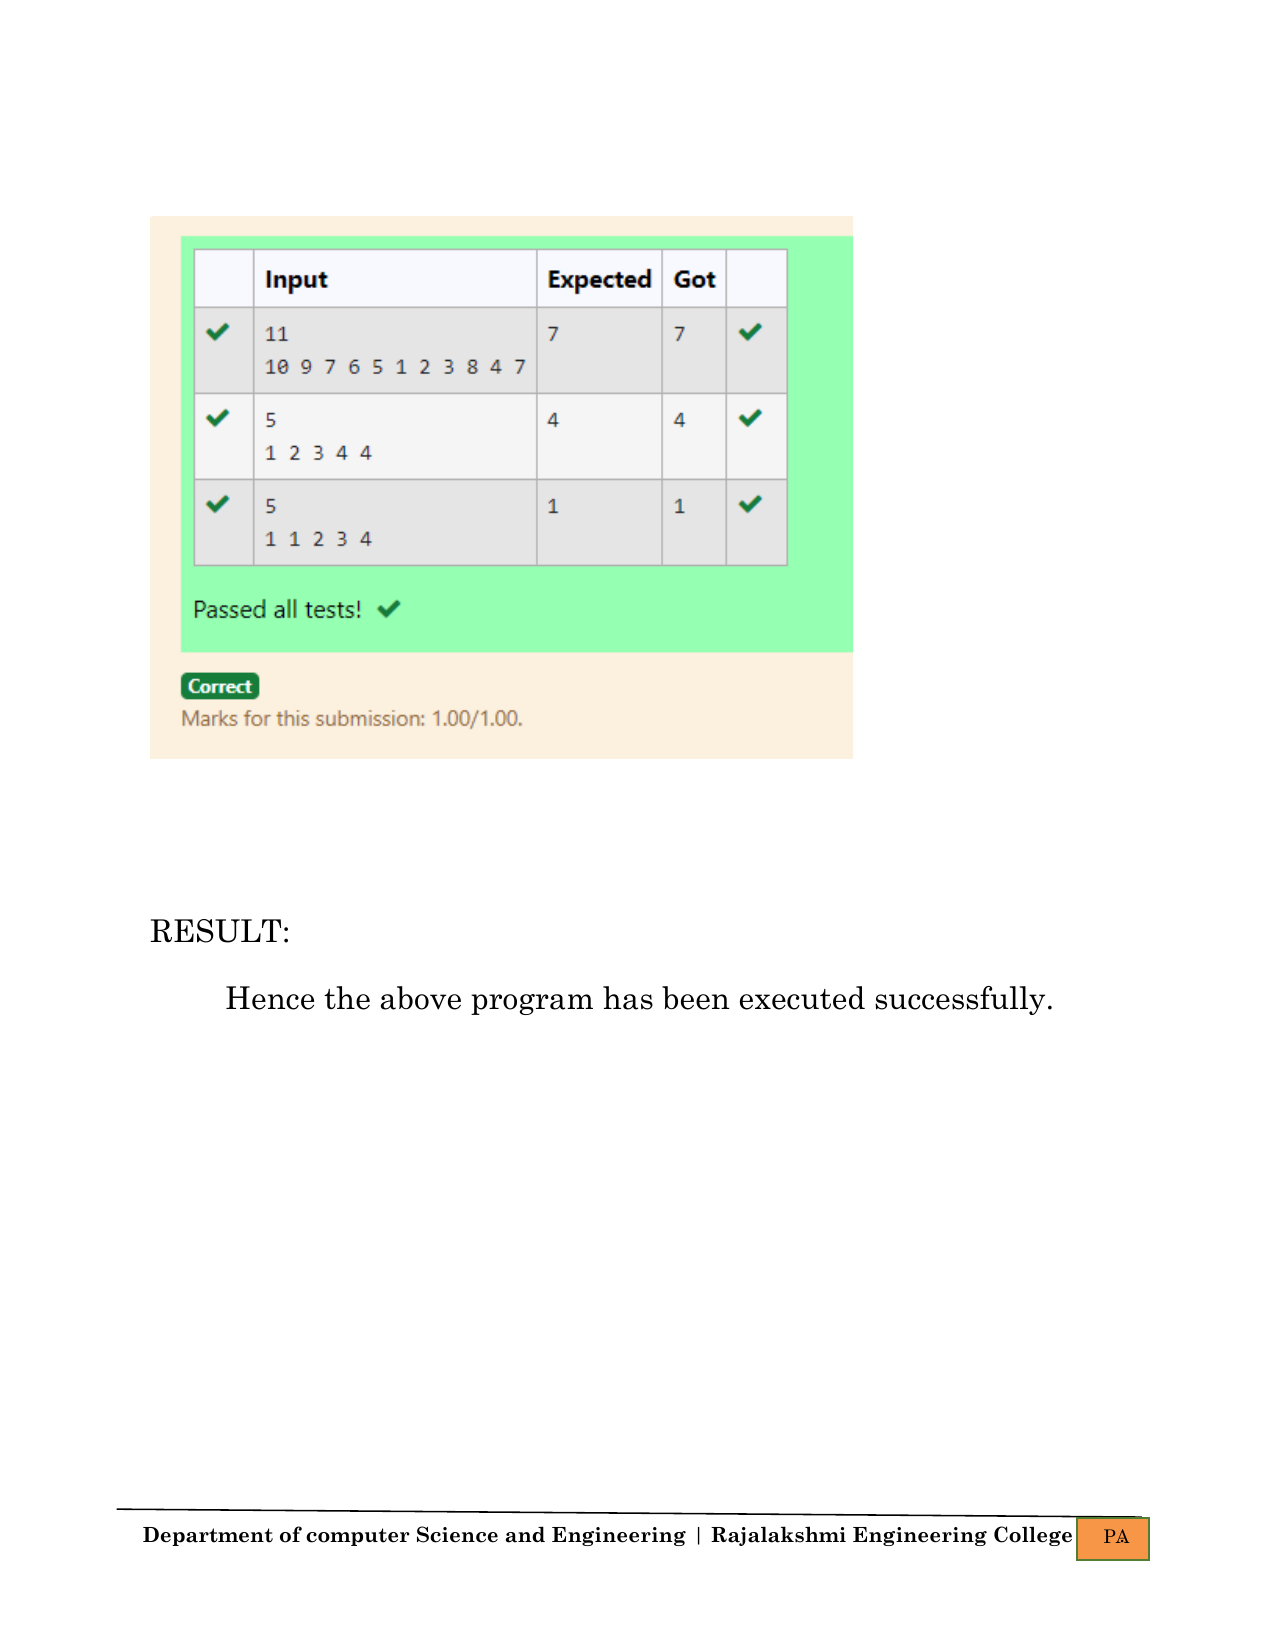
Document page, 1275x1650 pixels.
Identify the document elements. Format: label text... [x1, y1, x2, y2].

text Hence the above program has been executed successfully. [150, 978, 1125, 1016]
text RESULT: [150, 912, 1125, 949]
picture [150, 216, 854, 759]
